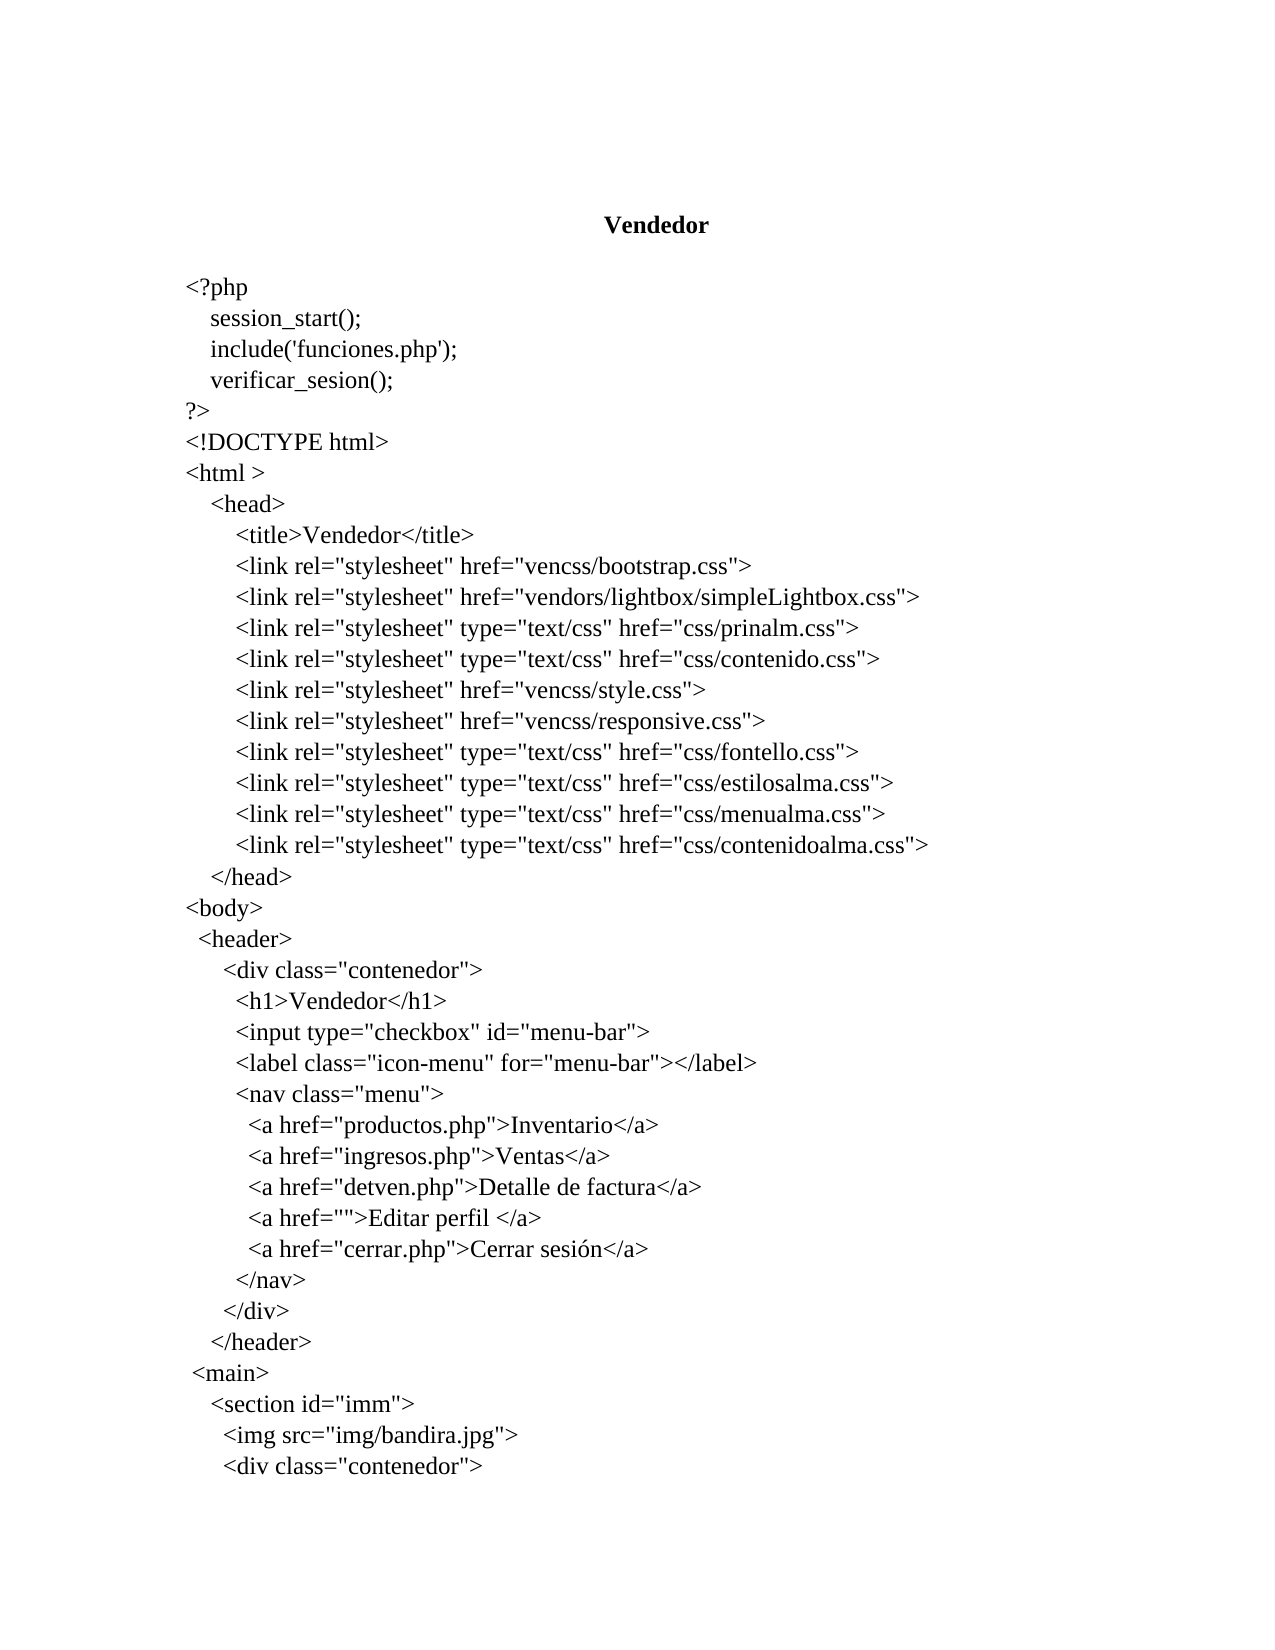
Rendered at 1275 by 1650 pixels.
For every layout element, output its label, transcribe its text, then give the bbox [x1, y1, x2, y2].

list <head> [185, 489, 1127, 518]
list <html > [185, 458, 1127, 487]
list <?php [185, 272, 1127, 301]
list <link rel="stylesheet" type="text/css" href="css/menualma.css"> [185, 799, 1127, 828]
list </header> [185, 1327, 1127, 1356]
list <nav class="menu"> [185, 1079, 1127, 1108]
list <link rel="stylesheet" type="text/css" href="css/fontello.css"> [185, 737, 1127, 766]
list <label class="icon-menu" for="menu-bar"></label> [185, 1048, 1127, 1077]
list <input type="checkbox" id="menu-bar"> [185, 1017, 1127, 1046]
list Vendedor [185, 210, 1127, 238]
list <link rel="stylesheet" href="vencss/style.css"> [185, 675, 1127, 704]
list verificar_sesion(); [185, 365, 1127, 394]
list <a href="detven.php">Detalle de factura</a> [185, 1172, 1127, 1201]
list <section id="imm"> [185, 1389, 1127, 1418]
list <a href="ingresos.php">Ventas</a> [185, 1141, 1127, 1170]
list <link rel="stylesheet" type="text/css" href="css/contenidoalma.css"> [185, 831, 1127, 859]
list <link rel="stylesheet" href="vencss/responsive.css"> [185, 706, 1127, 735]
list <!DOCTYPE html> [185, 427, 1127, 456]
list <a href="cerrar.php">Cerrar sesión</a> [185, 1234, 1127, 1263]
list <body> [185, 893, 1127, 921]
list <link rel="stylesheet" href="vendors/lightbox/simpleLightbox.css"> [185, 582, 1127, 611]
list include('funciones.php'); [185, 334, 1127, 363]
list <div class="contenedor"> [185, 1451, 1127, 1480]
list <div class="contenedor"> [185, 955, 1127, 983]
list <link rel="stylesheet" href="vencss/bootstrap.css"> [185, 551, 1127, 580]
list <header> [185, 924, 1127, 952]
list </nav> [185, 1265, 1127, 1294]
list <a href="productos.php">Inventario</a> [185, 1110, 1127, 1139]
list <title>Vendedor</title> [185, 520, 1127, 549]
list <a href="">Editar perfil </a> [185, 1203, 1127, 1232]
list </div> [185, 1296, 1127, 1325]
list session_start(); [185, 303, 1127, 332]
list <link rel="stylesheet" type="text/css" href="css/estilosalma.css"> [185, 768, 1127, 797]
list <link rel="stylesheet" type="text/css" href="css/contenido.css"> [185, 644, 1127, 673]
list <img src="img/bandira.jpg"> [185, 1420, 1127, 1449]
list ?> [185, 396, 1127, 425]
list </head> [185, 862, 1127, 890]
list <h1>Vendedor</h1> [185, 986, 1127, 1014]
list <main> [185, 1358, 1127, 1387]
list <link rel="stylesheet" type="text/css" href="css/prinalm.css"> [185, 613, 1127, 642]
